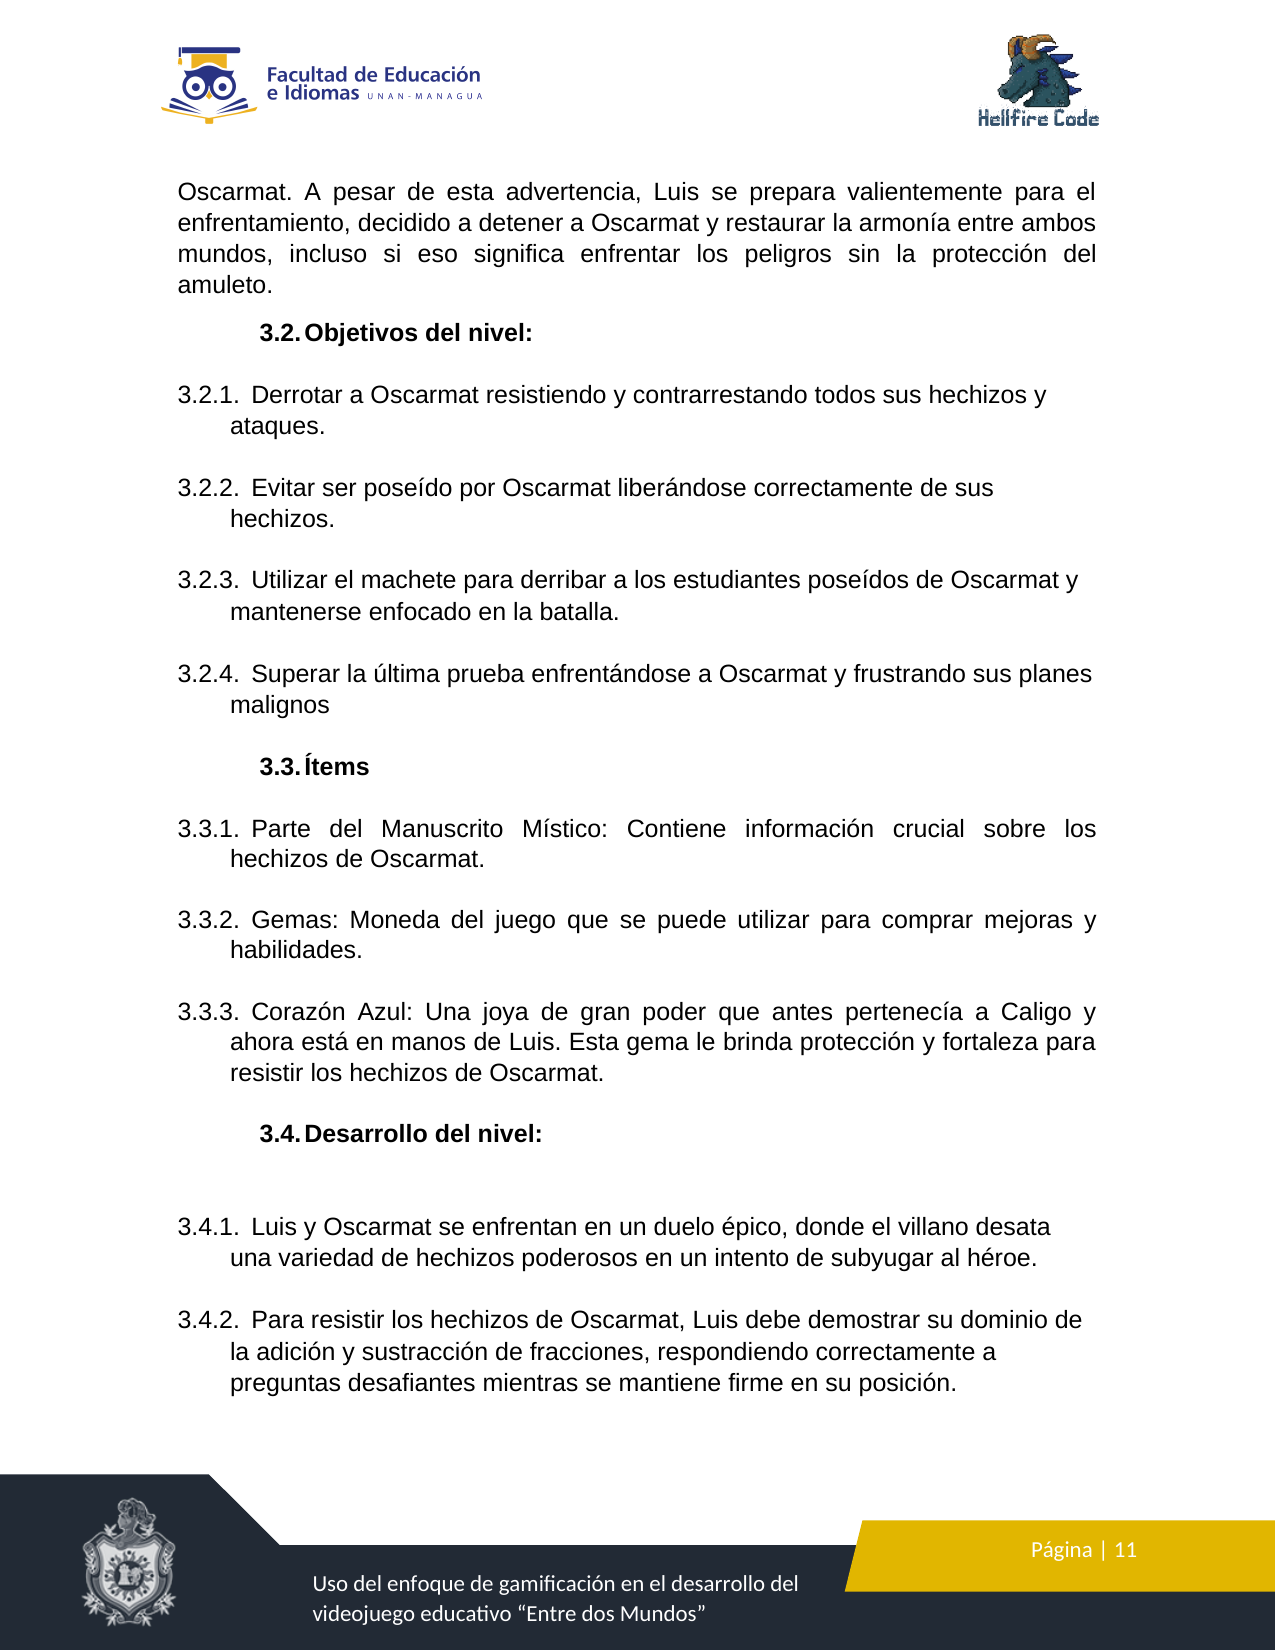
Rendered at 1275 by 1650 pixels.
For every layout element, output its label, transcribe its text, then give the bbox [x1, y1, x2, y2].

list Parte del Manuscrito Místico: Contiene información crucial sobre los hechizos de Oscarmat. [177, 814, 1098, 873]
list Para resistir los hechizos de Oscarmat, Luis debe demostrar su dominio de la adición y sustracción de fracciones, respondiendo correctamente a preguntas desafiantes mientras se mantiene firme en su posición. [177, 1306, 1098, 1427]
list Luis y Oscarmat se enfrentan en un duelo épico, donde el villano desata una variedad de hechizos poderosos en un intento de subyugar al héroe. [177, 1212, 1098, 1272]
picture [72, 1489, 183, 1650]
list Utilizar el machete para derribar a los estudiantes poseídos de Oscarmat y mantenerse enfocado en la batalla. [177, 566, 1098, 625]
list Desarrollo del nivel: [259, 1119, 1098, 1148]
list Evitar ser poseído por Oscarmat liberándose correctamente de sus hechizos. [177, 473, 1098, 563]
picture [153, 40, 491, 129]
list Corazón Azul: Una joya de gran poder que antes pertenecía a Caligo y ahora está en manos de Luis. Esta gema le brinda protección y fortaleza para resistir los hechizos de Oscarmat. [177, 997, 1098, 1087]
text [177, 177, 1098, 299]
list Superar la última prueba enfrentándose a Oscarmat y frustrando sus planes malignos [177, 659, 1098, 718]
list Objetivos del nivel: [259, 318, 1098, 347]
picture [978, 21, 1099, 132]
list Ítems [259, 752, 1098, 781]
list Gemas: Moneda del juego que se puede utilizar para comprar mejoras y habilidades. [177, 905, 1098, 964]
list Derrotar a Oscarmat resistiendo y contrarrestando todos sus hechizos y ataques. [177, 380, 1098, 440]
